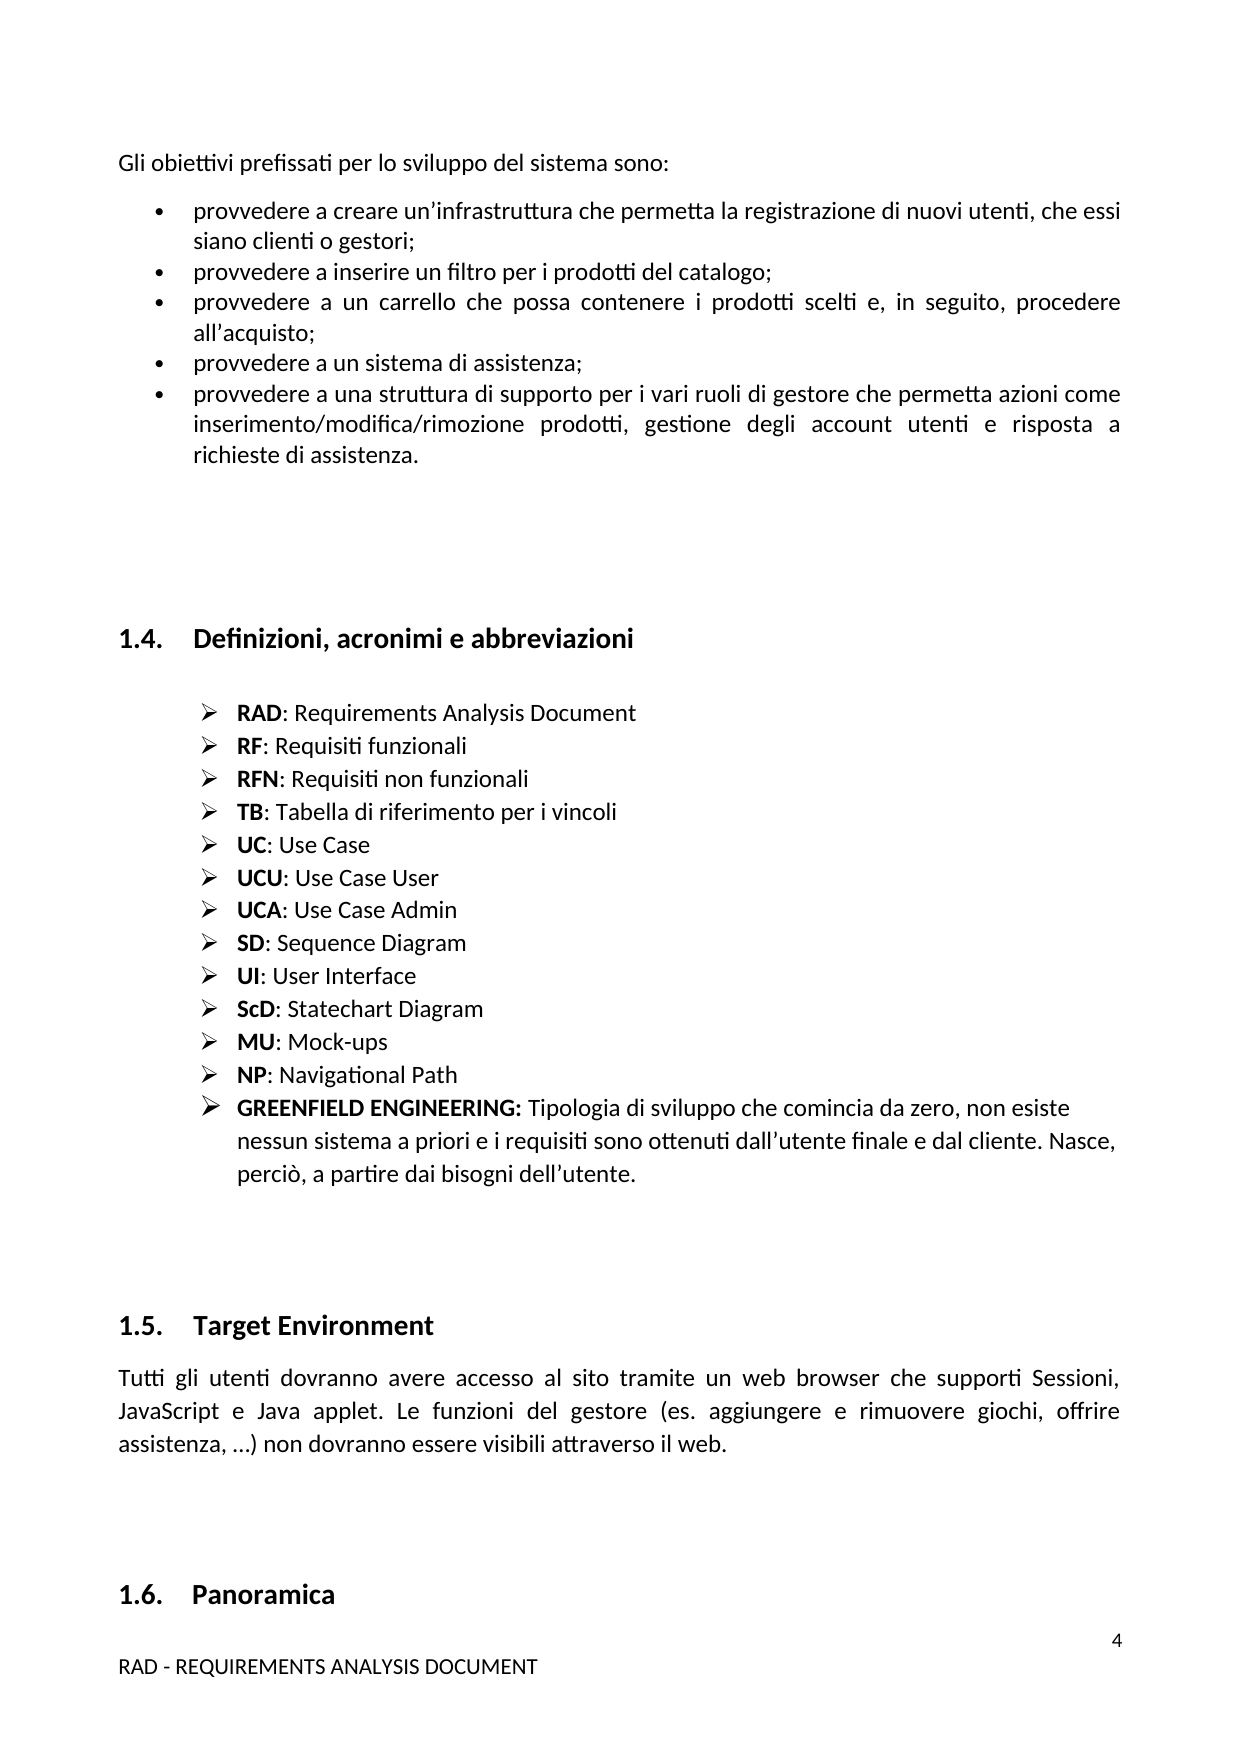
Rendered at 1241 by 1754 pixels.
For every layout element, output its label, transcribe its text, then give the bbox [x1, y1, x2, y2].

list provvedere a una struttura di supporto per i vari ruoli di gestore che permetta azioni come inserimento/modifica/rimozione prodotti, gestione degli account utenti e risposta a richieste di assistenza. [156, 378, 1122, 469]
text 1.6. Panoramica [118, 1576, 1122, 1612]
list provvedere a un carrello che possa contenere i prodotti scelti e, in seguito, procedere all’acquisto; [156, 286, 1122, 347]
list TB: Tabella di riferimento per i vincoli [199, 796, 1122, 826]
text Tutti gli utenti dovranno avere accesso al sito tramite un web browser che supporti Sessioni, JavaScript e Java applet. Le funzioni del gestore (es. aggiungere e rimuovere giochi, offrire assistenza, …) non dovranno essere visibili attraverso il web. [118, 1362, 1122, 1458]
list UCA: Use Case Admin [199, 894, 1122, 925]
list RF: Requisiti funzionali [199, 730, 1122, 761]
list UC: Use Case [199, 829, 1122, 859]
list GREENFIELD ENGINEERING: Tipologia di sviluppo che comincia da zero, non esiste nessun sistema a priori e i requisiti sono ottenuti dall’utente finale e dal cliente. Nasce, perciò, a partire dai bisogni dell’utente. [199, 1092, 1122, 1188]
list Target Environment [118, 1307, 1122, 1342]
list UI: User Interface [199, 960, 1122, 991]
list MU: Mock-ups [199, 1026, 1122, 1057]
list ScD: Statechart Diagram [199, 993, 1122, 1024]
list UCU: Use Case User [199, 862, 1122, 892]
text Gli obiettivi prefissati per lo sviluppo del sistema sono: [118, 148, 1122, 178]
list provvedere a un sistema di assistenza; [156, 347, 1122, 378]
list RAD: Requirements Analysis Document [199, 697, 1122, 728]
list provvedere a creare un’infrastruttura che permetta la registrazione di nuovi utenti, che essi siano clienti o gestori; [156, 195, 1122, 256]
list RFN: Requisiti non funzionali [199, 763, 1122, 793]
list provvedere a inserire un filtro per i prodotti del catalogo; [156, 256, 1122, 286]
list SD: Sequence Diagram [199, 927, 1122, 958]
list Definizioni, acronimi e abbreviazioni [118, 620, 1122, 656]
list NP: Navigational Path [199, 1059, 1122, 1090]
